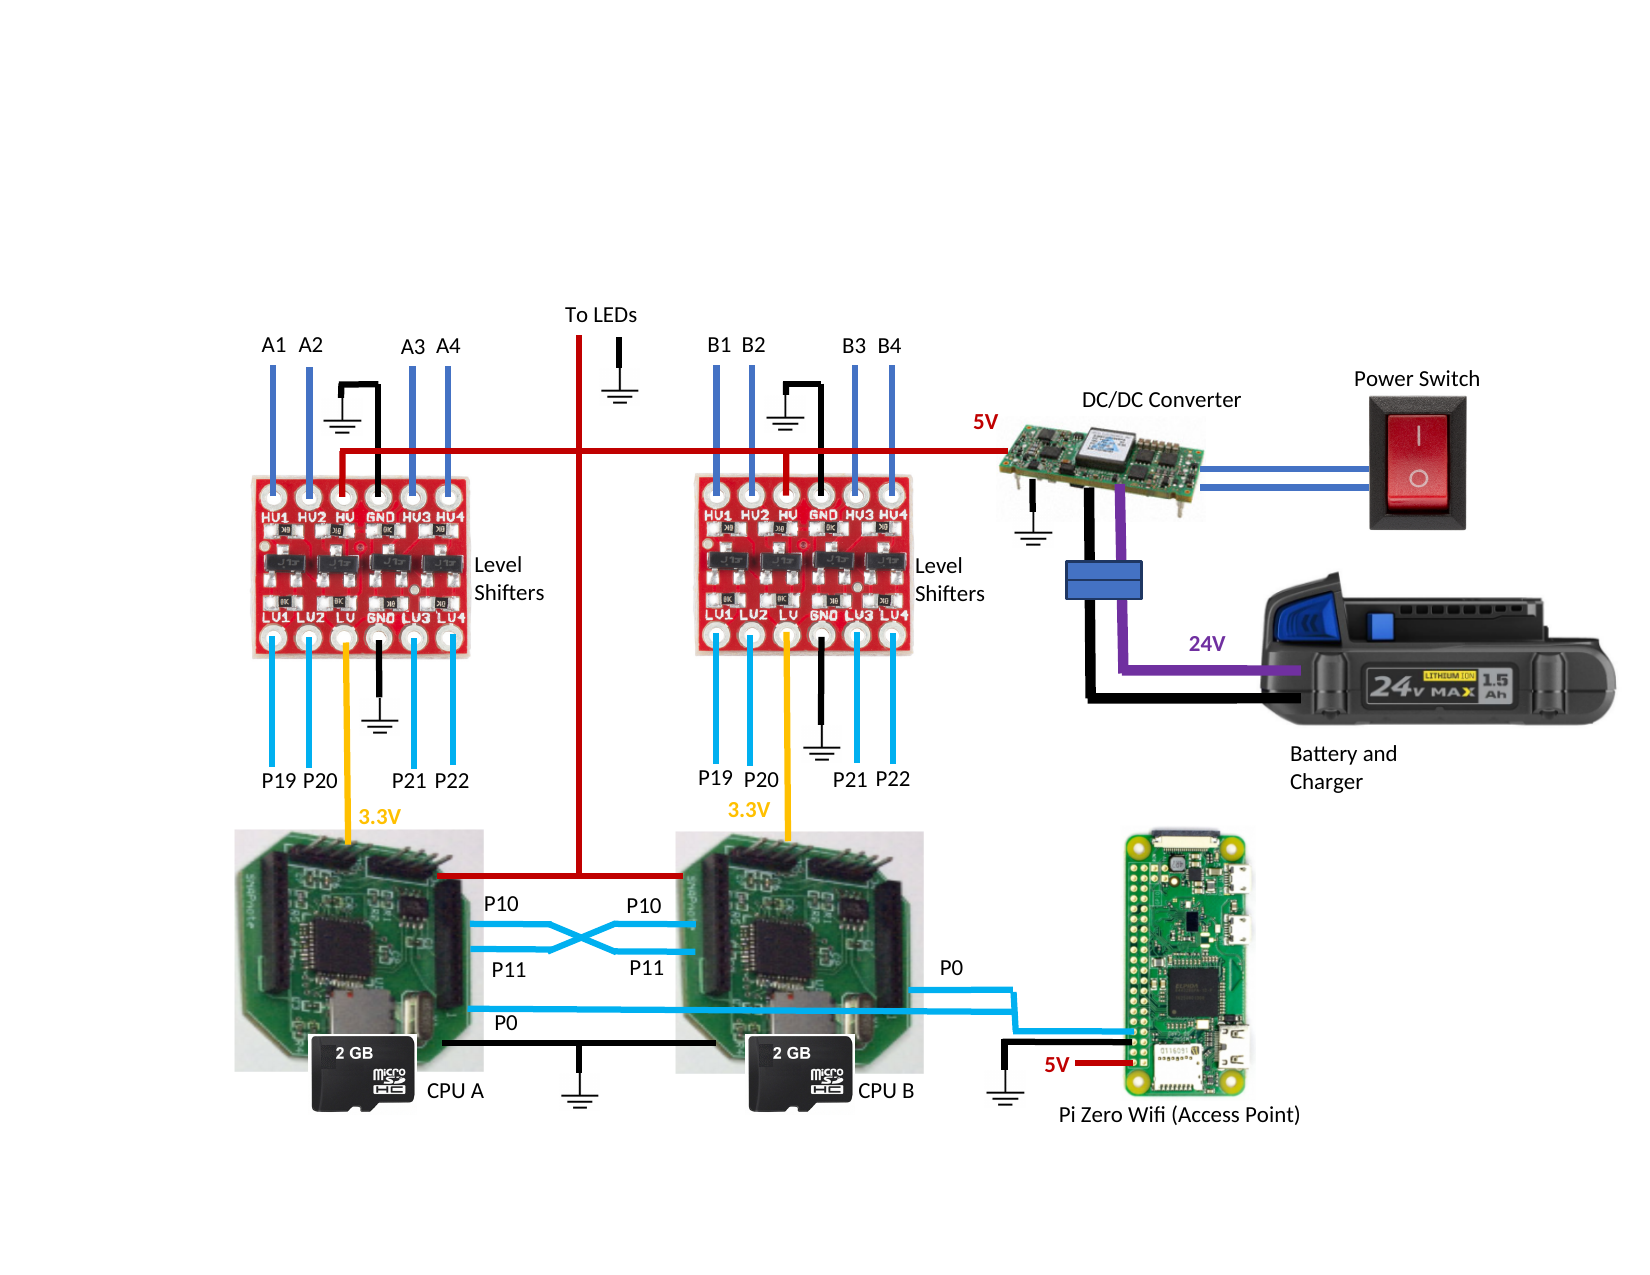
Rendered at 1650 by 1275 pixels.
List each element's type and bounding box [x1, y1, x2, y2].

picture [1368, 393, 1468, 531]
picture [996, 416, 1206, 548]
picture [235, 830, 483, 1115]
picture [764, 395, 806, 433]
picture [984, 1070, 1026, 1108]
picture [676, 1014, 923, 1115]
picture [559, 1073, 600, 1111]
picture [321, 398, 363, 436]
picture [246, 472, 472, 662]
picture [1121, 826, 1256, 1100]
picture [359, 698, 400, 736]
picture [689, 470, 915, 659]
picture [1246, 562, 1623, 732]
picture [676, 832, 923, 1007]
picture [801, 725, 842, 763]
picture [599, 368, 640, 406]
